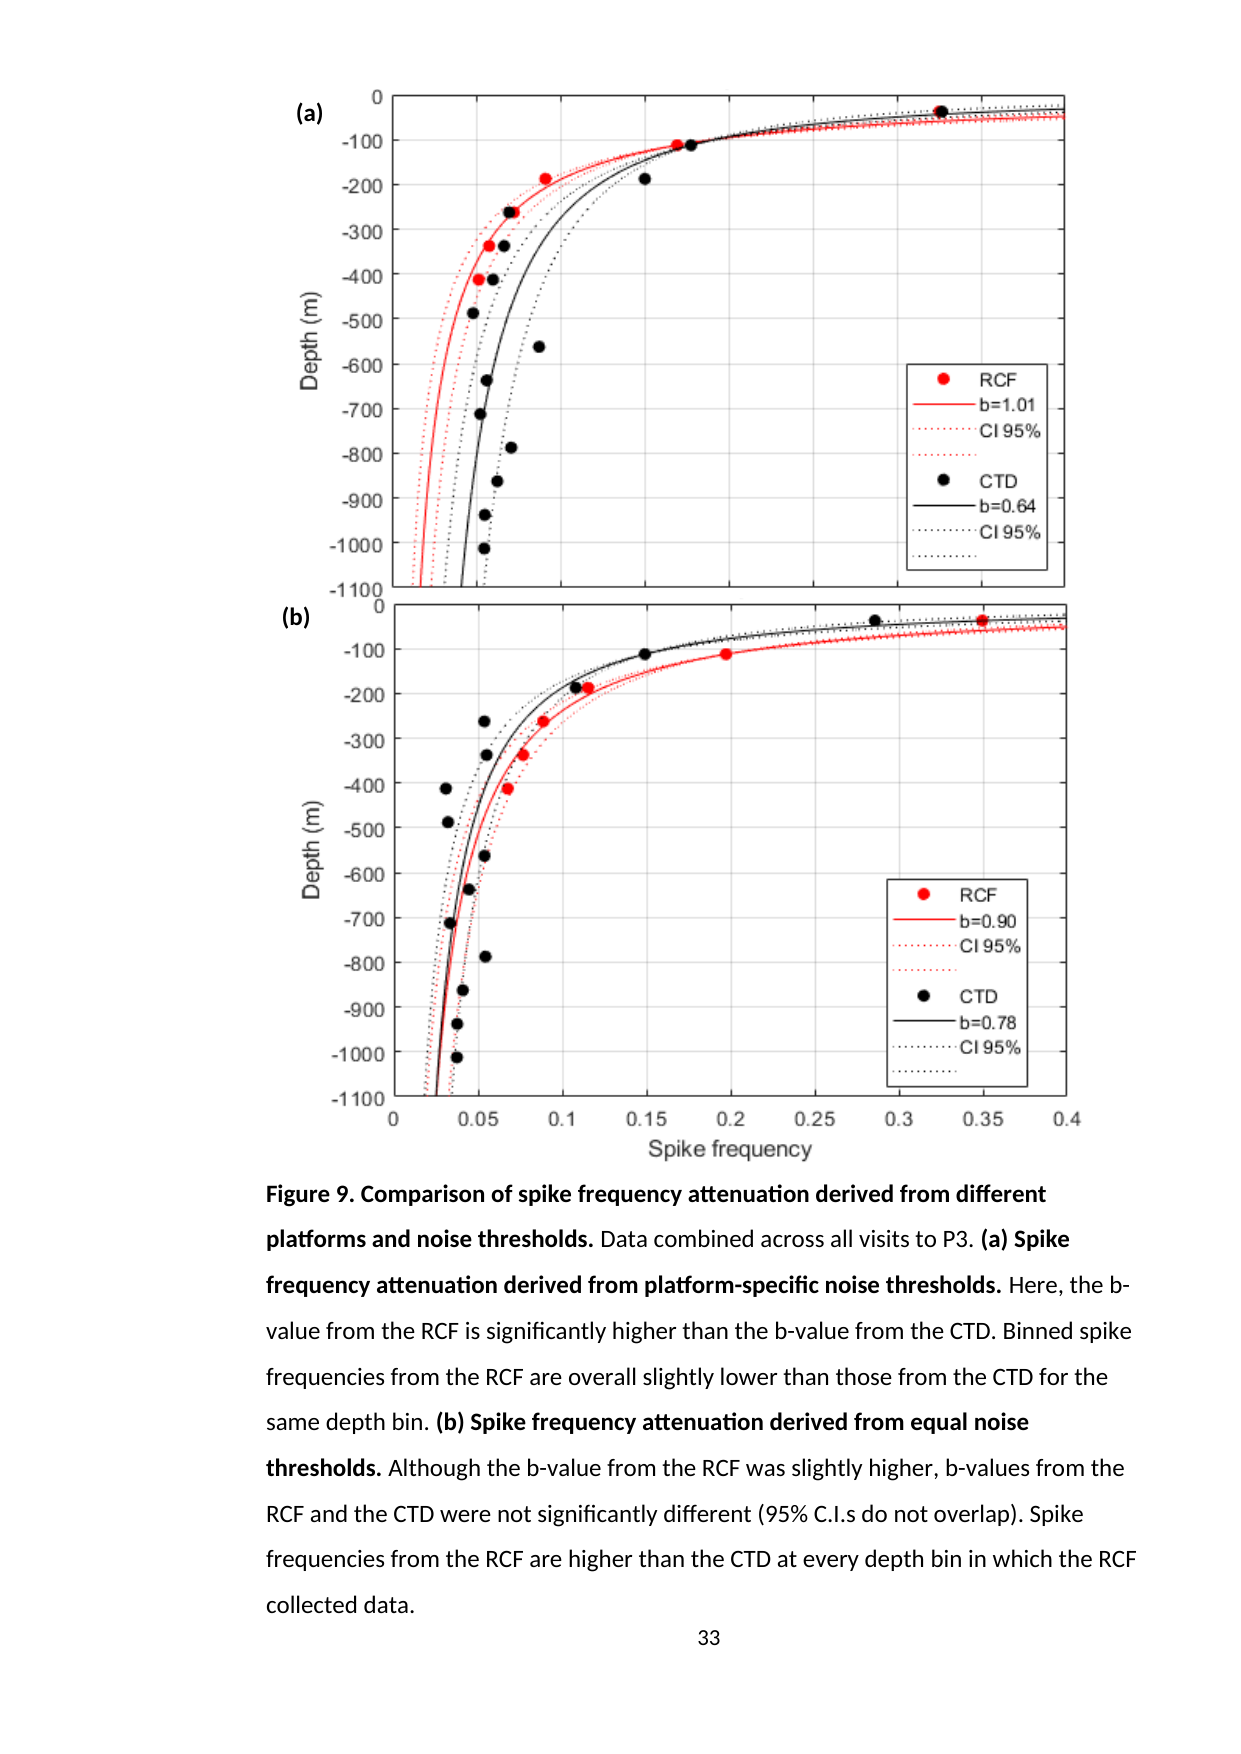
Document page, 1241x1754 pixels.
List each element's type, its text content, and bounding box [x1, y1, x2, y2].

picture [280, 89, 1150, 1163]
